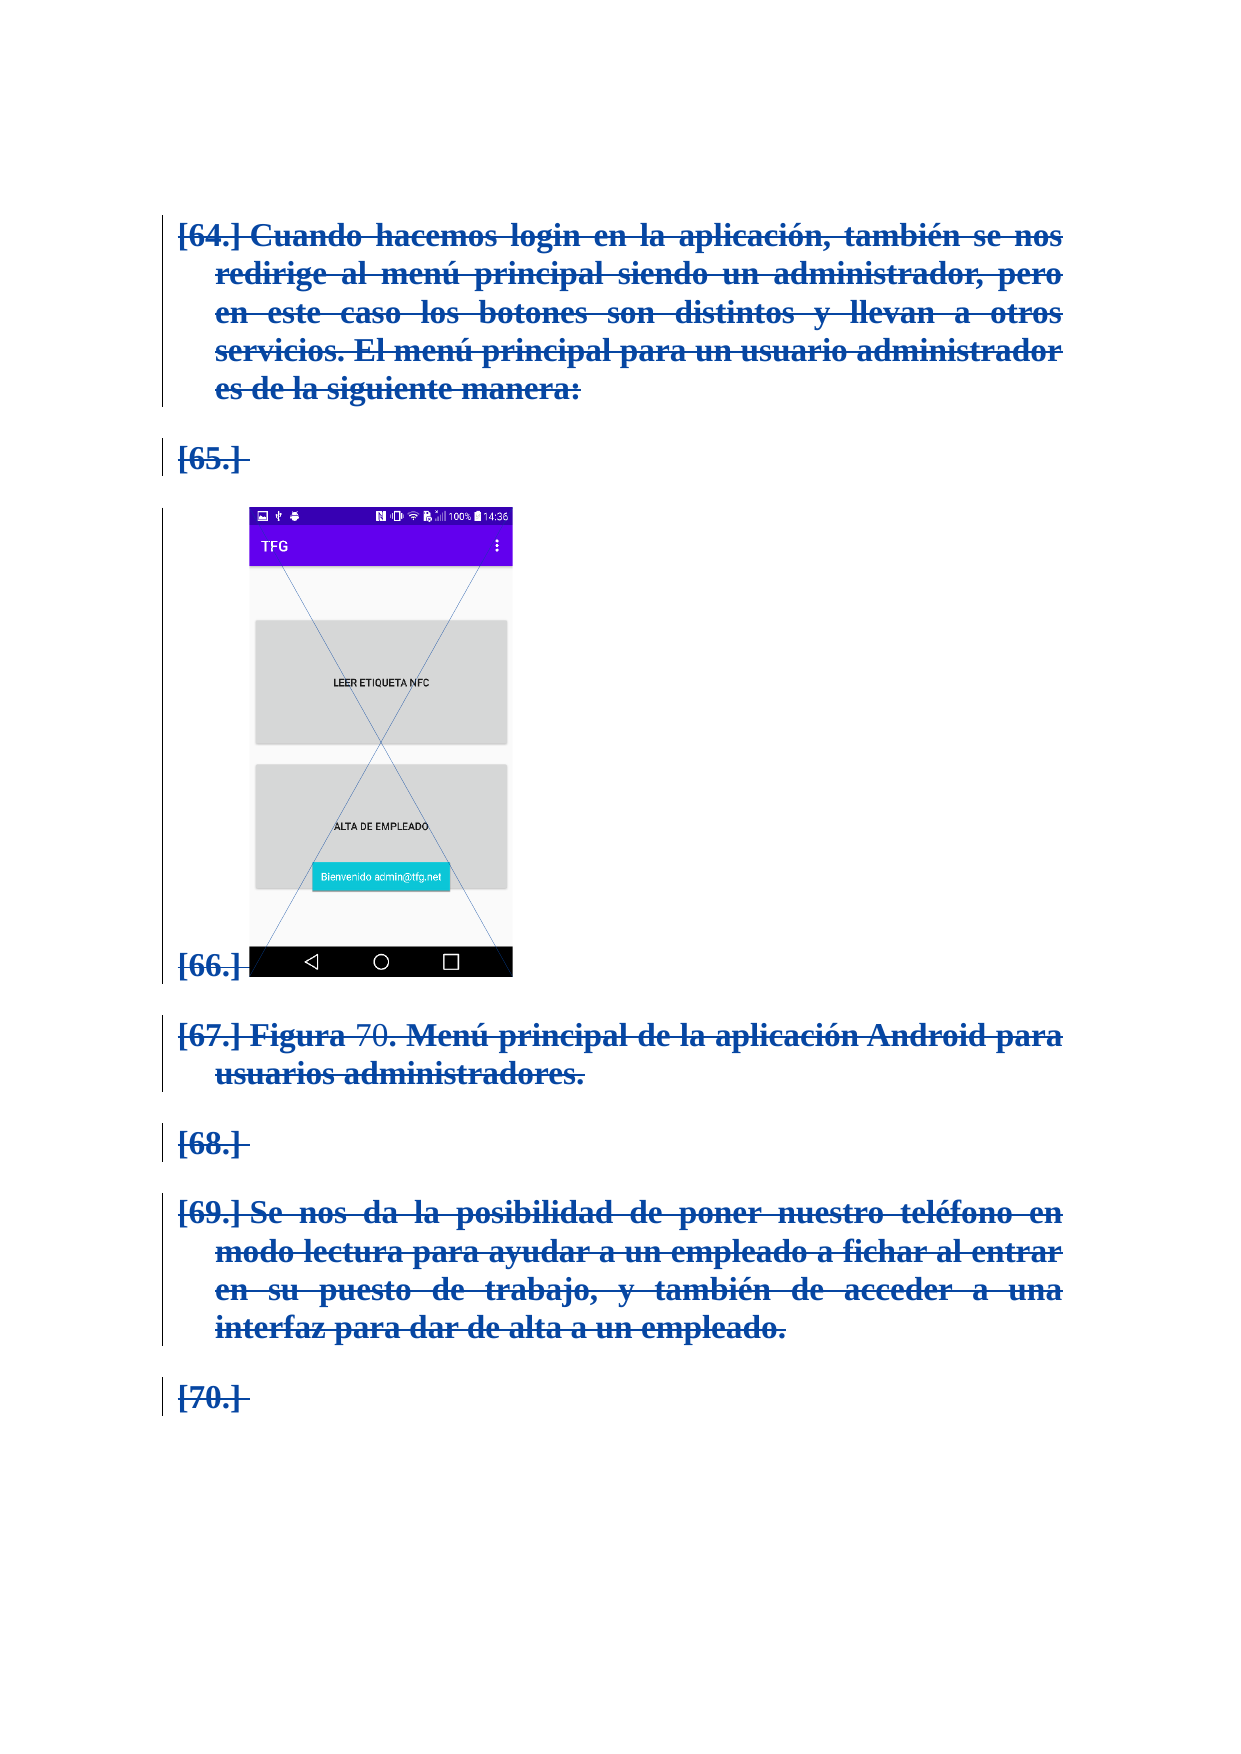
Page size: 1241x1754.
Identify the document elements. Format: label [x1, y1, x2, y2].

picture [249, 510, 380, 975]
picture [250, 507, 512, 740]
picture [250, 745, 512, 977]
picture [382, 509, 513, 975]
